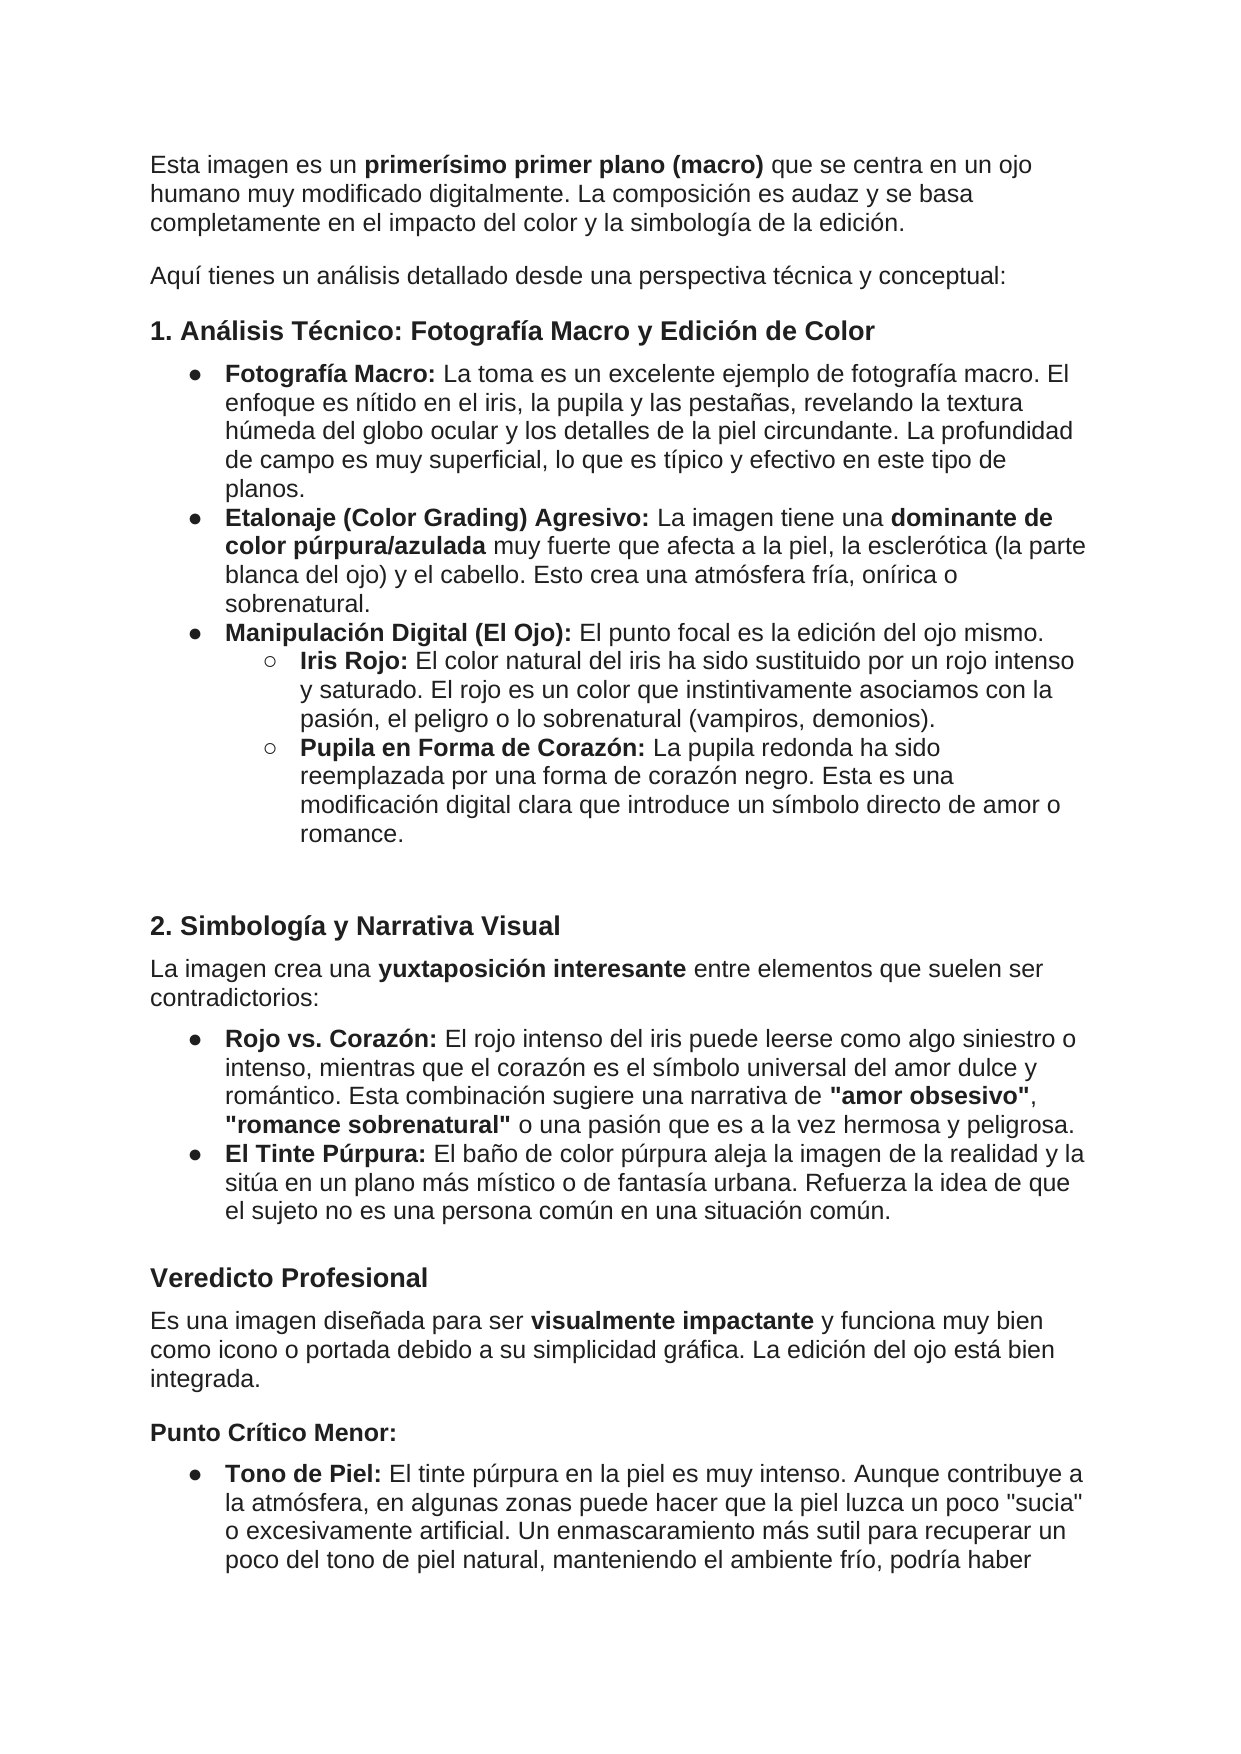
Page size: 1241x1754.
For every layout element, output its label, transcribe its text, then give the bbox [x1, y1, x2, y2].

subtitle Veredicto Profesional [150, 1262, 1090, 1294]
list Iris Rojo: El color natural del iris ha sido sustituido por un rojo intenso y saturado. El rojo es un color que instintivamente asociamos con la pasión, el peligro o lo sobrenatural (vampiros, demonios). [262, 646, 1090, 732]
text Es una imagen diseñada para ser visualmente impactante y funciona muy bien como icono o portada debido a su simplicidad gráfica. La edición del ojo está bien integrada. [150, 1306, 1090, 1392]
list El Tinte Púrpura: El baño de color púrpura aleja la imagen de la realidad y la sitúa en un plano más místico o de fantasía urbana. Refuerza la idea de que el sujeto no es una persona común en una situación común. [187, 1139, 1090, 1225]
list Pupila en Forma de Corazón: La pupila redonda ha sido reemplazada por una forma de corazón negro. Esta es una modificación digital clara que introduce un símbolo directo de amor o romance. [262, 732, 1090, 847]
text Punto Crítico Menor: [150, 1417, 1090, 1446]
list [187, 1459, 1090, 1574]
list Etalonaje (Color Grading) Agresivo: La imagen tiene una dominante de color púrpura/azulada muy fuerte que afecta a la piel, la esclerótica (la parte blanca del ojo) y el cabello. Esto crea una atmósfera fría, onírica o sobrenatural. [187, 502, 1090, 617]
subtitle 2. Simbología y Narrativa Visual [150, 910, 1090, 941]
list Rojo vs. Corazón: El rojo intenso del iris puede leerse como algo siniestro o intenso, mientras que el corazón es el símbolo universal del amor dulce y romántico. Esta combinación sugiere una narrativa de "amor obsesivo", "romance sobrenatural" o una pasión que es a la vez hermosa y peligrosa. [187, 1024, 1090, 1139]
list Manipulación Digital (El Ojo): El punto focal es la edición del ojo mismo. [187, 617, 1090, 646]
list Fotografía Macro: La toma es un excelente ejemplo de fotografía macro. El enfoque es nítido en el iris, la pupila y las pestañas, revelando la textura húmeda del globo ocular y los detalles de la piel circundante. La profundidad de campo es muy superficial, lo que es típico y efectivo en este tipo de planos. [187, 359, 1090, 502]
subtitle 1. Análisis Técnico: Fotografía Macro y Edición de Color [150, 315, 1090, 346]
text Aquí tienes un análisis detallado desde una perspectiva técnica y conceptual: [150, 261, 1090, 290]
text Esta imagen es un primerísimo primer plano (macro) que se centra en un ojo humano muy modificado digitalmente. La composición es audaz y se basa completamente en el impacto del color y la simbología de la edición. [150, 150, 1090, 236]
text La imagen crea una yuxtaposición interesante entre elementos que suelen ser contradictorios: [150, 954, 1090, 1011]
